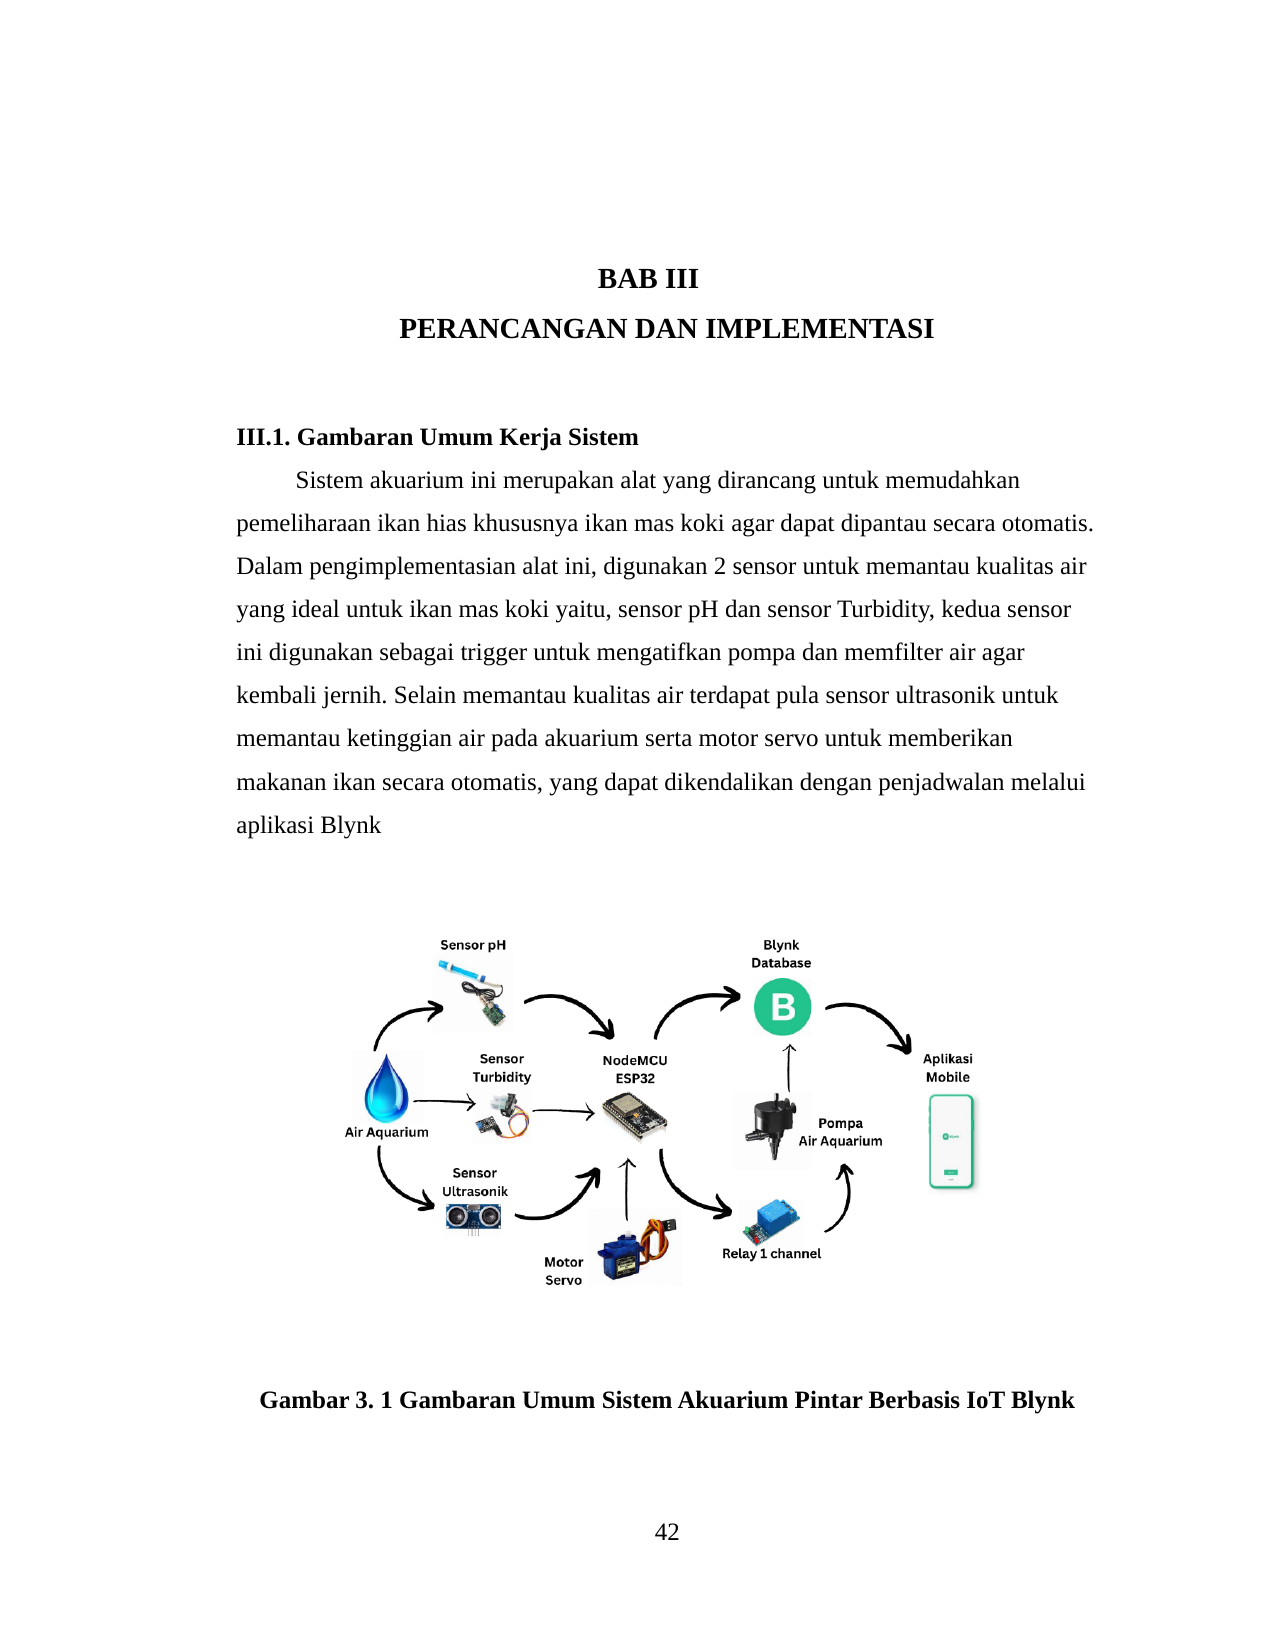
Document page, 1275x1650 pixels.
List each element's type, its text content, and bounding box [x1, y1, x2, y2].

subtitle Gambaran Umum Kerja Sistem [236, 422, 1098, 450]
text Gambar 3. 1 Gambaran Umum Sistem Akuarium Pintar Berbasis IoT Blynk [236, 1385, 1098, 1414]
text Sistem akuarium ini merupakan alat yang dirancang untuk memudahkan pemeliharaan ikan hias khususnya ikan mas koki agar dapat dipantau secara otomatis. Dalam pengimplementasian alat ini, digunakan 2 sensor untuk memantau kualitas air yang ideal untuk ikan mas koki yaitu, sensor pH dan sensor Turbidity, kedua sensor ini digunakan sebagai trigger untuk mengatifkan pompa dan memfilter air agar kembali jernih. Selain memantau kualitas air terdapat pula sensor ultrasonik untuk memantau ketinggian air pada akuarium serta motor servo untuk memberikan makanan ikan secara otomatis, yang dapat dikendalikan dengan penjadwalan melalui aplikasi Blynk [236, 465, 1098, 838]
picture [236, 869, 1098, 1355]
subtitle PERANCANGAN DAN IMPLEMENTASI [199, 261, 1098, 345]
